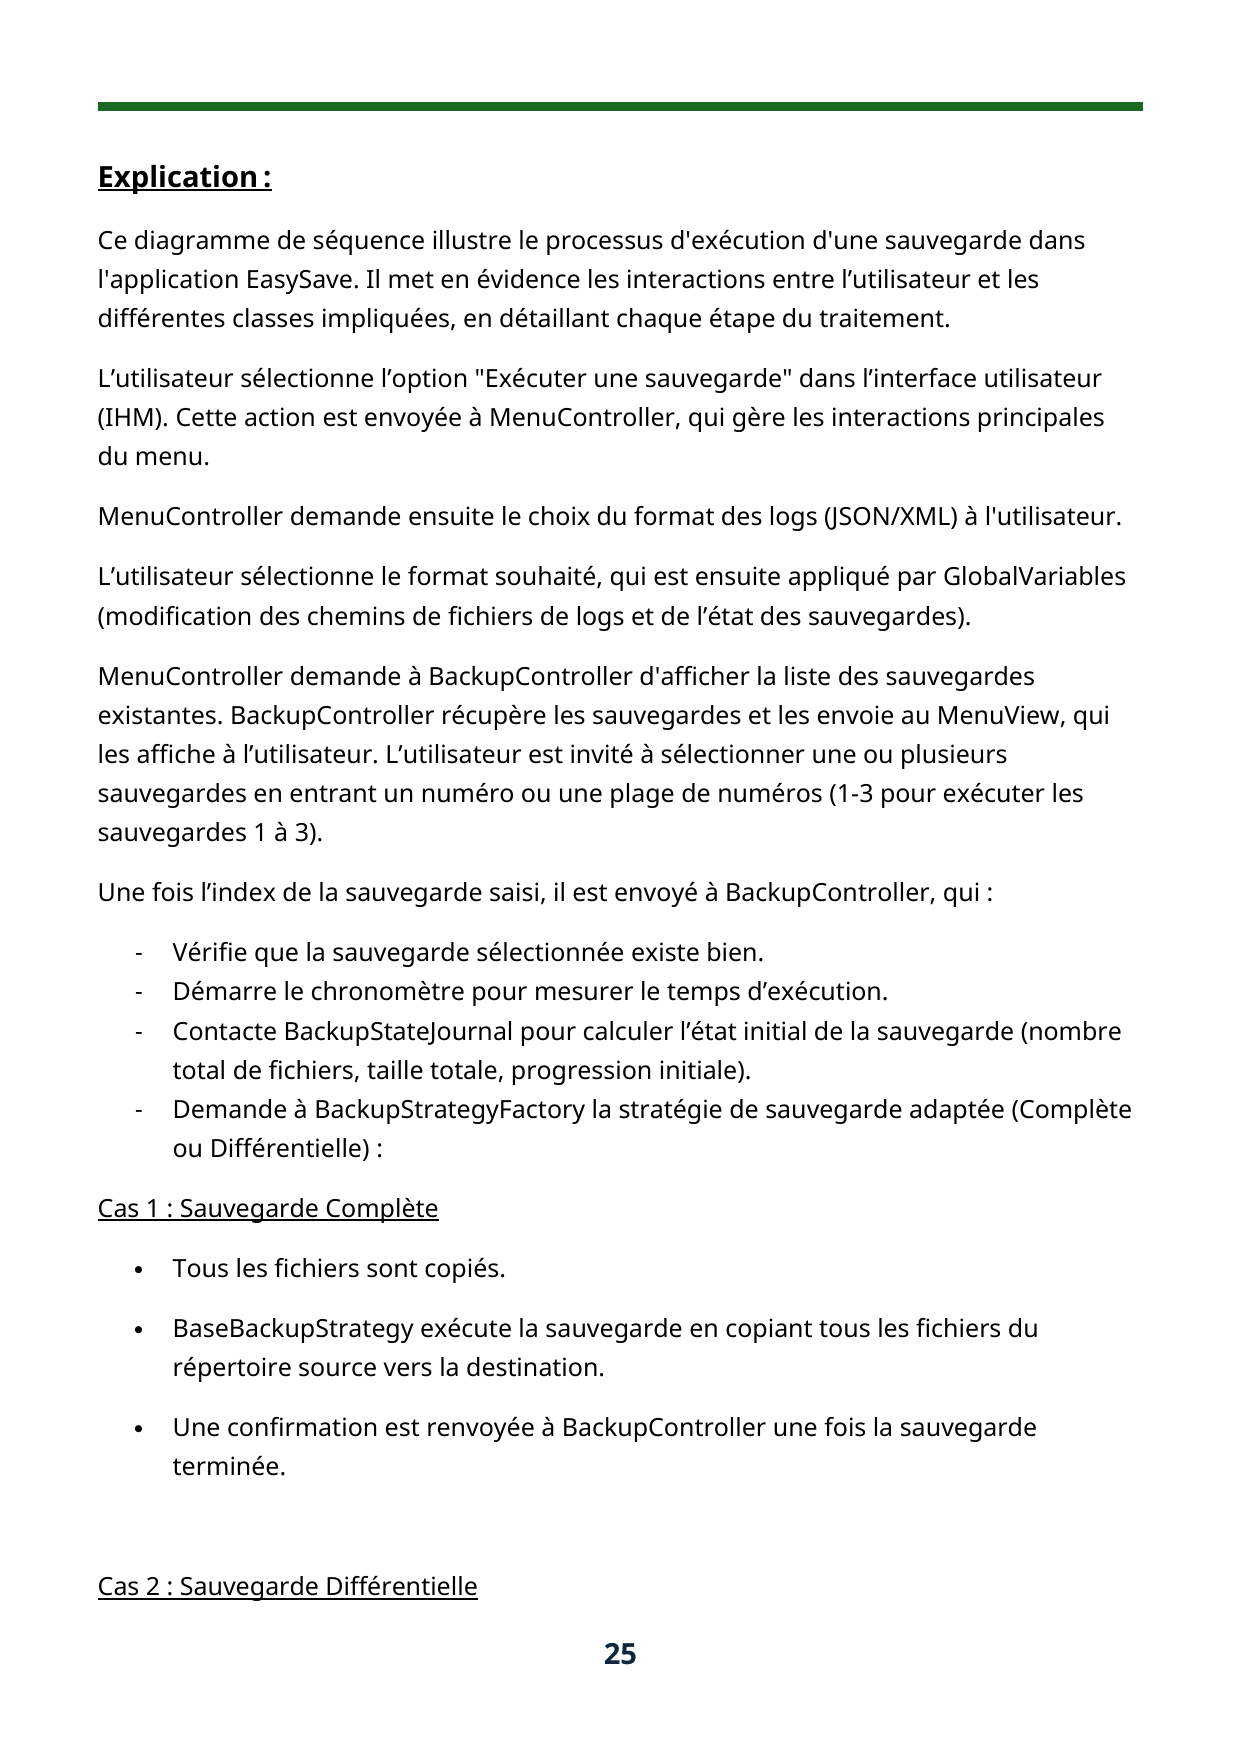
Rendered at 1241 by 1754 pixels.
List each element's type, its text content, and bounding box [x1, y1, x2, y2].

list Démarre le chronomètre pour mesurer le temps d’exécution. [135, 974, 1143, 1008]
list Tous les fichiers sont copiés. [135, 1251, 1143, 1285]
text MenuController demande à BackupController d'afficher la liste des sauvegardes existantes. BackupController récupère les sauvegardes et les envoie au MenuView, qui les affiche à l’utilisateur. L’utilisateur est invité à sélectionner une ou plusieurs sauvegardes en entrant un numéro ou une plage de numéros (1-3 pour exécuter les sauvegardes 1 à 3). [97, 658, 1143, 849]
text L’utilisateur sélectionne le format souhaité, qui est ensuite appliqué par GlobalVariables (modification des chemins de fichiers de logs et de l’état des sauvegardes). [97, 559, 1143, 632]
text MenuController demande ensuite le choix du format des logs (JSON/XML) à l'utilisateur. [97, 499, 1143, 533]
text Une fois l’index de la sauvegarde saisi, il est envoyé à BackupController, qui : [97, 875, 1143, 909]
text Ce diagramme de séquence illustre le processus d'exécution d'une sauvegarde dans l'application EasySave. Il met en évidence les interactions entre l’utilisateur et les différentes classes impliquées, en détaillant chaque étape du traitement. [97, 222, 1143, 335]
list Une confirmation est renvoyée à BackupController une fois la sauvegarde terminée. [135, 1410, 1143, 1483]
text Explication : [97, 156, 1143, 196]
text L’utilisateur sélectionne l’option "Exécuter une sauvegarde" dans l’interface utilisateur (IHM). Cette action est envoyée à MenuController, qui gère les interactions principales du menu. [97, 361, 1143, 473]
text Cas 1 : Sauvegarde Complète [97, 1191, 1143, 1225]
list BaseBackupStrategy exécute la sauvegarde en copiant tous les fichiers du répertoire source vers la destination. [135, 1311, 1143, 1384]
list Demande à BackupStrategyFactory la stratégie de sauvegarde adaptée (Complète ou Différentielle) : [135, 1092, 1143, 1165]
text Cas 2 : Sauvegarde Différentielle [97, 1569, 1143, 1603]
list Contacte BackupStateJournal pour calculer l’état initial de la sauvegarde (nombre total de fichiers, taille totale, progression initiale). [135, 1013, 1143, 1086]
list Vérifie que la sauvegarde sélectionnée existe bien. [135, 935, 1143, 969]
